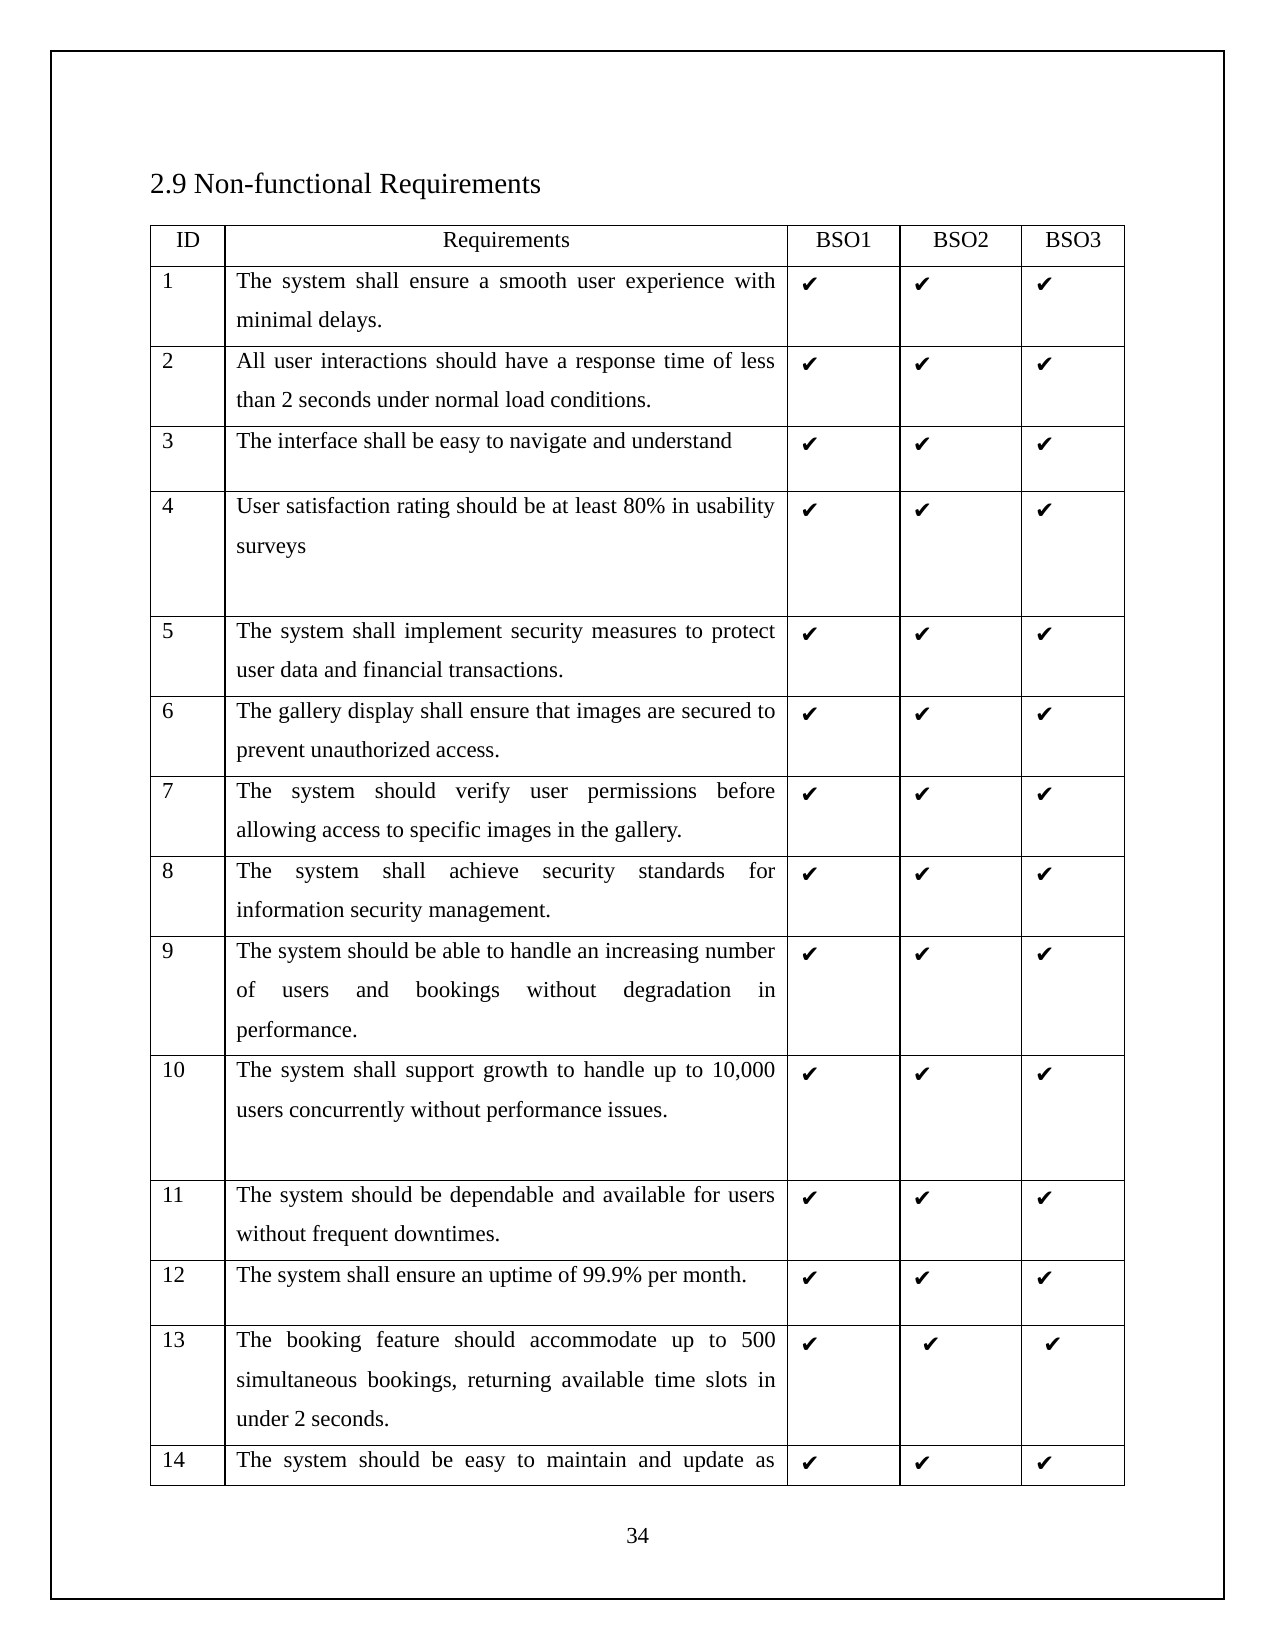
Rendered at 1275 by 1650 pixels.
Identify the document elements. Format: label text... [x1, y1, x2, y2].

table_cell [1022, 697, 1124, 776]
table_cell 12 [151, 1261, 224, 1325]
table_cell [788, 777, 899, 856]
table_cell [901, 617, 1021, 696]
table_cell The system should be dependable and available for users without frequent downtimes. [226, 1181, 787, 1260]
table_cell [901, 347, 1021, 426]
table_cell The system should verify user permissions before allowing access to specific images in the gallery. [226, 777, 787, 856]
table_cell 13 [151, 1326, 224, 1444]
subtitle 2.9 Non-functional Requirements [150, 167, 1125, 200]
table_cell [1022, 617, 1124, 696]
table_cell [788, 492, 899, 616]
table_cell [788, 347, 899, 426]
table_cell [788, 697, 899, 776]
table_cell [1022, 427, 1124, 491]
table_cell [788, 937, 899, 1055]
table_cell 14 [151, 1446, 224, 1485]
table_cell 9 [151, 937, 224, 1055]
table_cell 8 [151, 857, 224, 936]
table_cell User satisfaction rating should be at least 80% in usability surveys [226, 492, 787, 616]
table_cell [901, 857, 1021, 936]
table_cell [1022, 1261, 1124, 1325]
table_cell [901, 1446, 1021, 1485]
table_cell The system shall implement security measures to protect user data and financial transactions. [226, 617, 787, 696]
table_cell The system shall ensure an uptime of 99.9% per month. [226, 1261, 787, 1325]
table_cell [1022, 347, 1124, 426]
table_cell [226, 1446, 787, 1485]
table_cell 5 [151, 617, 224, 696]
table_cell [901, 697, 1021, 776]
table_cell [901, 267, 1021, 346]
table_cell [788, 427, 899, 491]
table_cell [788, 1181, 899, 1260]
table_cell [1022, 777, 1124, 856]
table_cell [1022, 267, 1124, 346]
table_cell The booking feature should accommodate up to 500 simultaneous bookings, returning available time slots in under 2 seconds. [226, 1326, 787, 1444]
table_cell The system shall ensure a smooth user experience with minimal delays. [226, 267, 787, 346]
table_cell The interface shall be easy to navigate and understand [226, 427, 787, 491]
table_cell [788, 1056, 899, 1180]
table_cell [788, 857, 899, 936]
table_cell [788, 267, 899, 346]
table_header BSO1 [788, 226, 899, 266]
table_cell 4 [151, 492, 224, 616]
table_cell [1022, 1181, 1124, 1260]
table_cell [788, 617, 899, 696]
table_cell [1022, 1056, 1124, 1180]
table_cell [788, 1261, 899, 1325]
table_cell [901, 777, 1021, 856]
table_header Requirements [226, 226, 787, 266]
table_cell [1022, 1446, 1124, 1485]
table_cell 10 [151, 1056, 224, 1180]
table_cell 2 [151, 347, 224, 426]
table_header BSO3 [1022, 226, 1124, 266]
table_header BSO2 [901, 226, 1021, 266]
table_cell [788, 1326, 899, 1444]
table_cell 7 [151, 777, 224, 856]
table_cell [901, 427, 1021, 491]
table_cell [901, 1181, 1021, 1260]
table_cell [1022, 1326, 1124, 1444]
table_cell [901, 1261, 1021, 1325]
table_cell The system shall achieve security standards for information security management. [226, 857, 787, 936]
table_cell [1022, 492, 1124, 616]
table_cell 6 [151, 697, 224, 776]
table_cell All user interactions should have a response time of less than 2 seconds under normal load conditions. [226, 347, 787, 426]
table_cell [901, 1056, 1021, 1180]
table_cell [901, 492, 1021, 616]
table_cell [901, 1326, 1021, 1444]
table_cell The system shall support growth to handle up to 10,000 users concurrently without performance issues. [226, 1056, 787, 1180]
table_cell [788, 1446, 899, 1485]
table_cell 11 [151, 1181, 224, 1260]
table_header ID [151, 226, 224, 266]
table_cell The gallery display shall ensure that images are secured to prevent unauthorized access. [226, 697, 787, 776]
table_cell [901, 937, 1021, 1055]
table_cell The system should be able to handle an increasing number of users and bookings without degradation in performance. [226, 937, 787, 1055]
table_cell [1022, 857, 1124, 936]
table_cell [1022, 937, 1124, 1055]
table_cell 1 [151, 267, 224, 346]
table_cell 3 [151, 427, 224, 491]
